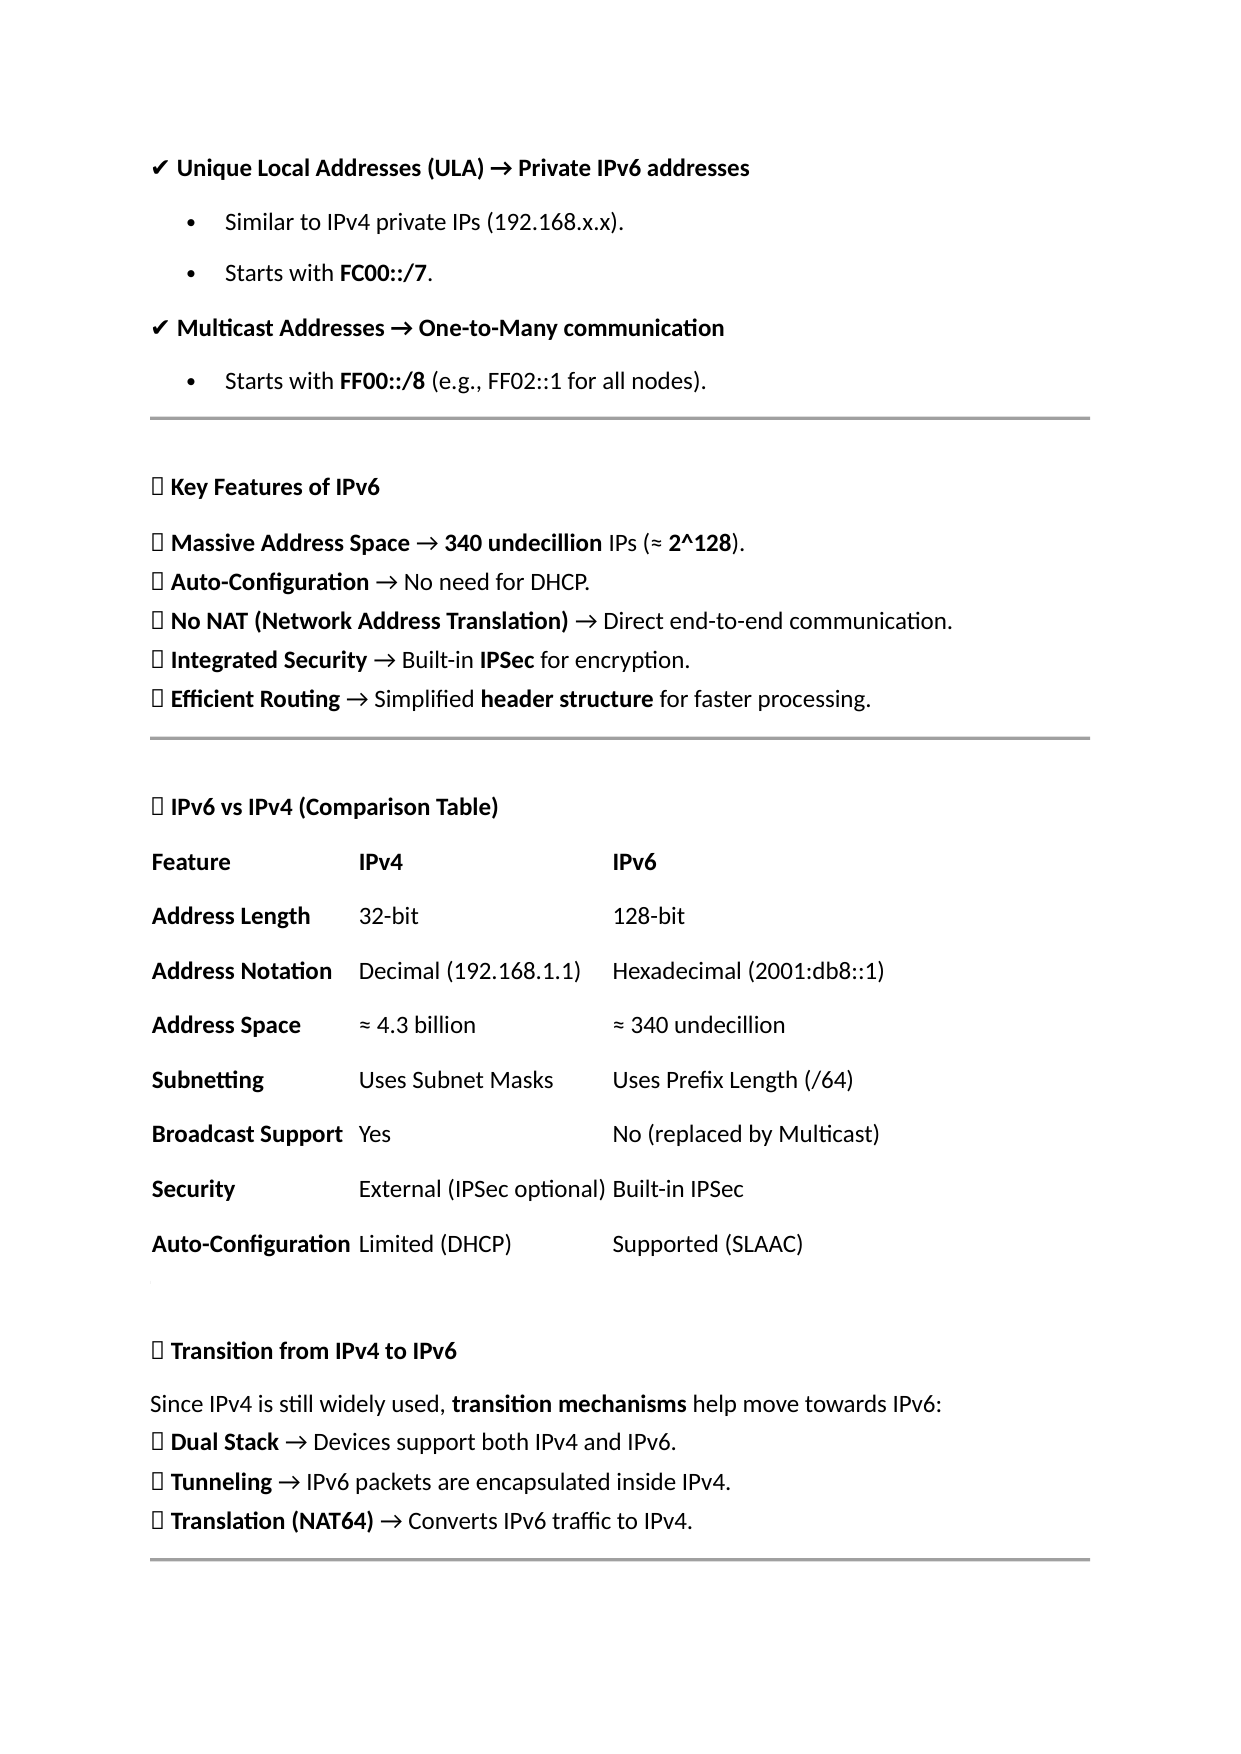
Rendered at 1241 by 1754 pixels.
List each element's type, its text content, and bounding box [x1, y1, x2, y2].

list Similar to IPv4 private IPs (192.168.x.x). [187, 206, 1090, 236]
list Starts with FC00::/7. [187, 257, 1090, 288]
text ✅ Massive Address Space → 340 undecillion IPs (≈ 2^128). ✅ Auto-Configuration → No need for DHCP. ✅ No NAT (Network Address Translation) → Direct end-to-end communication. ✅ Integrated Security → Built-in IPSec for encryption. ✅ Efficient Routing → Simplified header structure for faster processing. [150, 524, 1090, 715]
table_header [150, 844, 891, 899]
text ✔ Unique Local Addresses (ULA) → Private IPv6 addresses [150, 150, 1090, 184]
list Starts with FF00::/8 (e.g., FF02::1 for all nodes). [187, 365, 1090, 396]
text 🔹 Transition from IPv4 to IPv6 [150, 1332, 1090, 1367]
text ✔ Multicast Addresses → One-to-Many communication [150, 309, 1090, 343]
text 🔹 Key Features of IPv6 [150, 468, 1090, 502]
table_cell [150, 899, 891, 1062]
text 🔹 IPv6 vs IPv4 (Comparison Table) [150, 788, 1090, 822]
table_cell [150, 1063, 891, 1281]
text Since IPv4 is still widely used, transition mechanisms help move towards IPv6: 🔹 Dual Stack → Devices support both IPv4 and IPv6. 🔹 Tunneling → IPv6 packets are encapsulated inside IPv4. 🔹 Translation (NAT64) → Converts IPv6 traffic to IPv4. [150, 1388, 1090, 1536]
